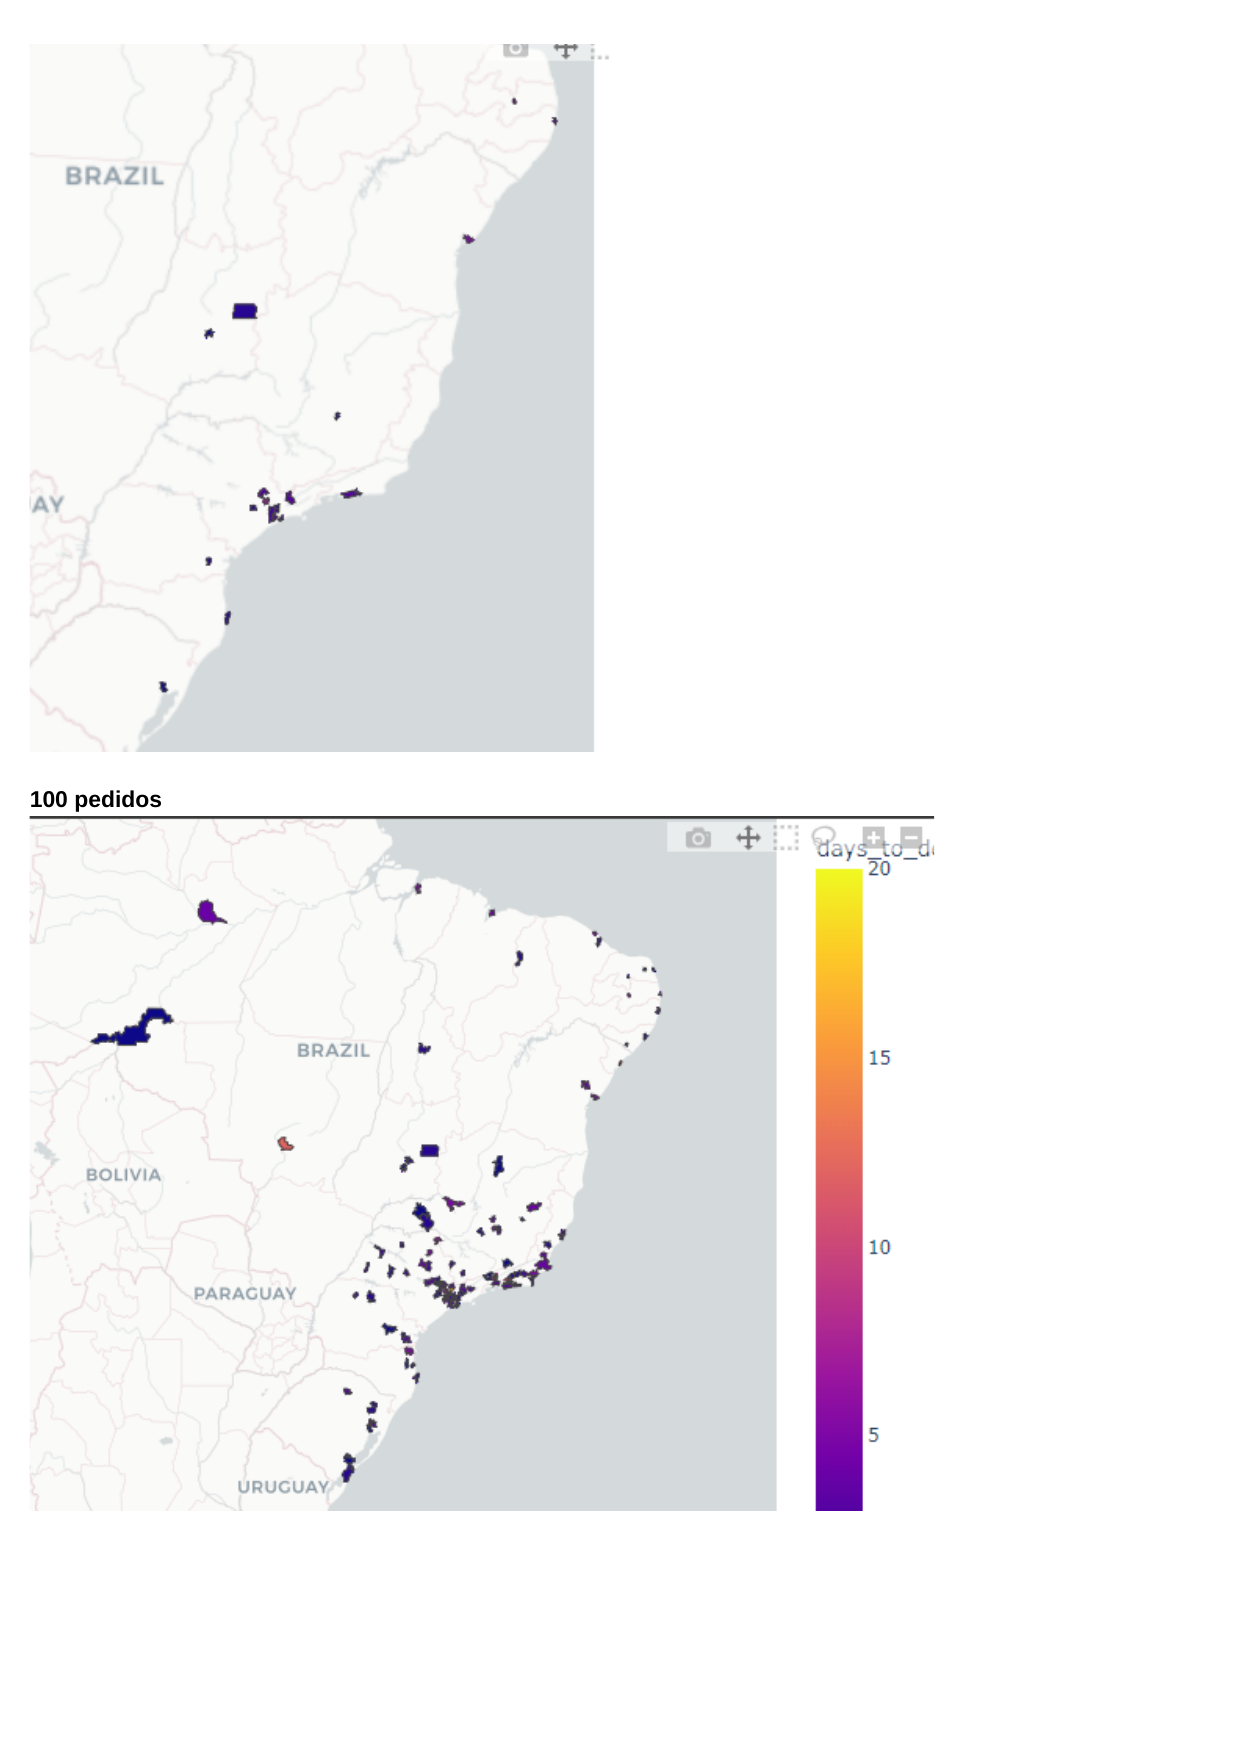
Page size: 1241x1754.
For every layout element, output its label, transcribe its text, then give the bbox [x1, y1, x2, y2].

text 100 pedidos [29, 786, 1210, 812]
picture [29, 44, 610, 752]
picture [29, 816, 935, 1511]
